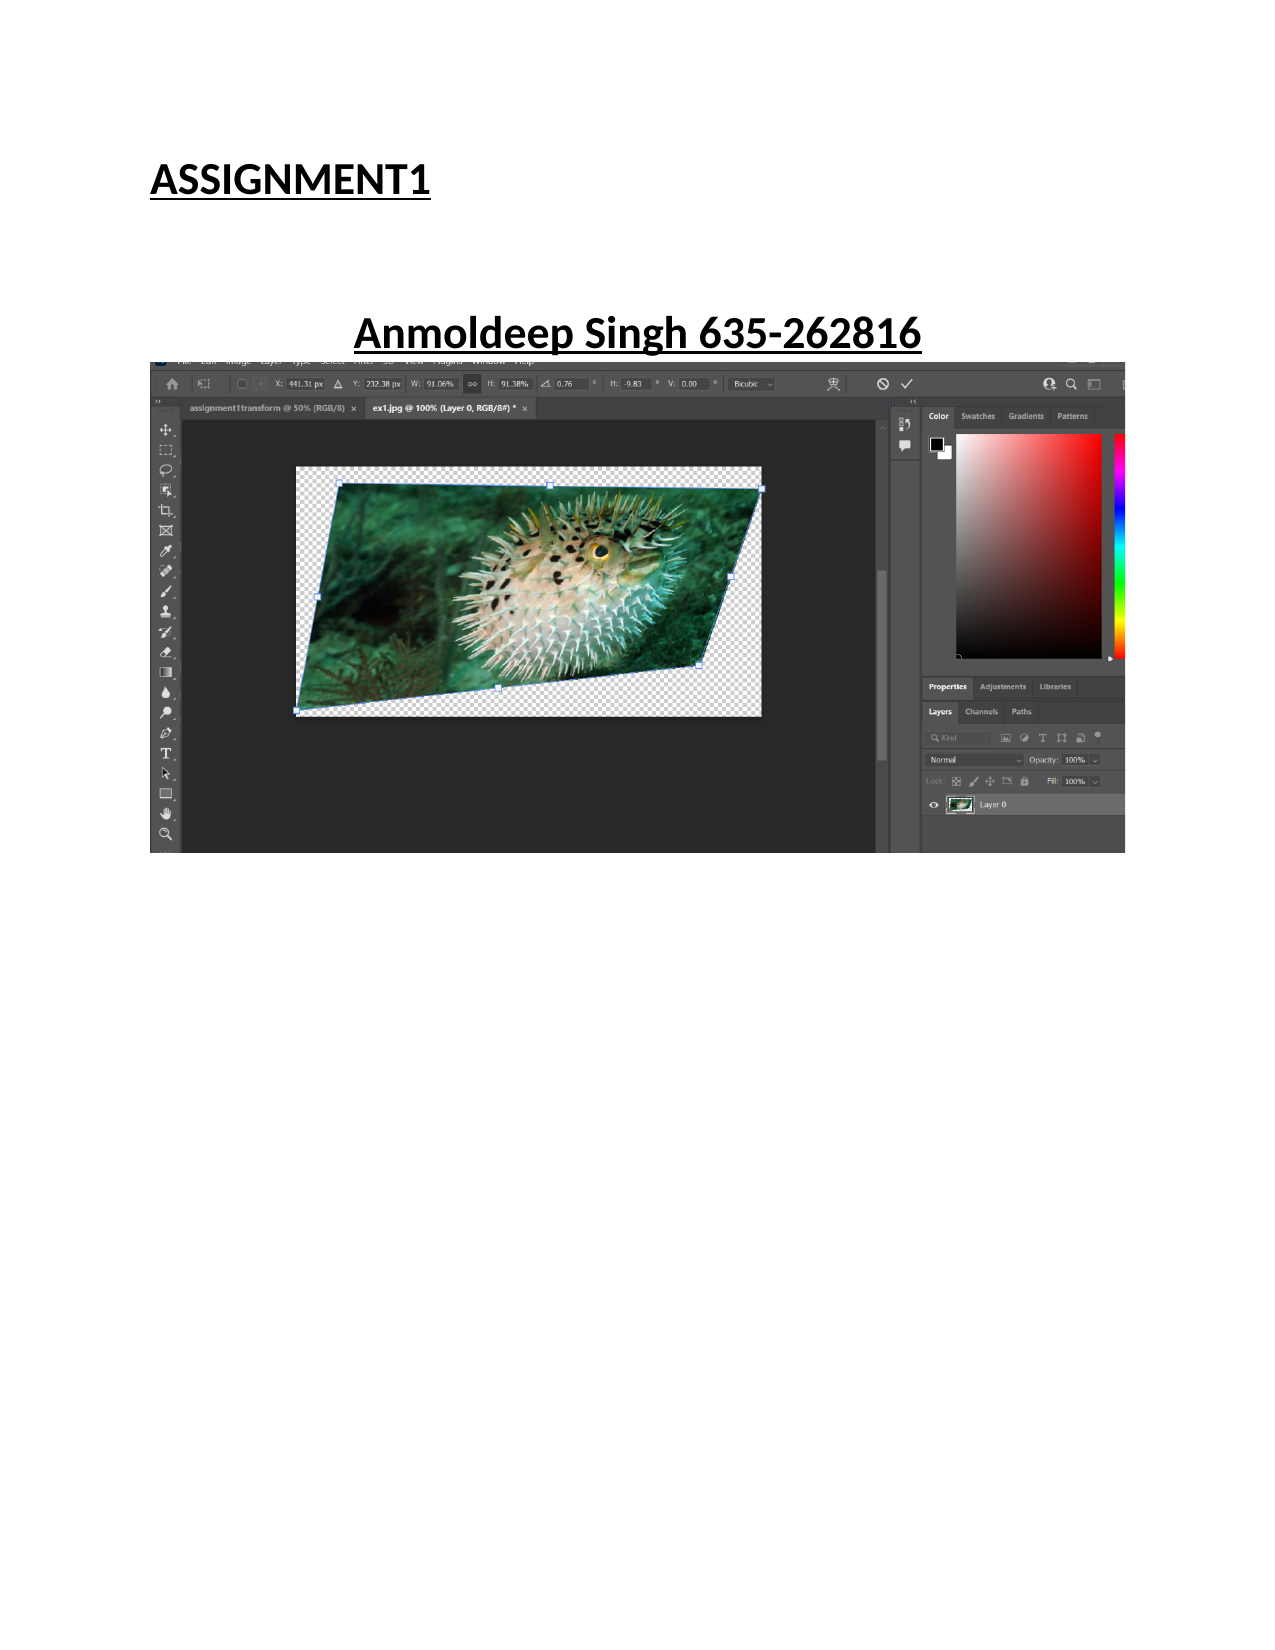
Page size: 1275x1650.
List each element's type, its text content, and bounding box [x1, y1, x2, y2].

text ASSIGNMENT1 [150, 150, 1125, 206]
picture [150, 362, 1125, 853]
text Anmoldeep Singh 635-262816 [150, 304, 1125, 362]
